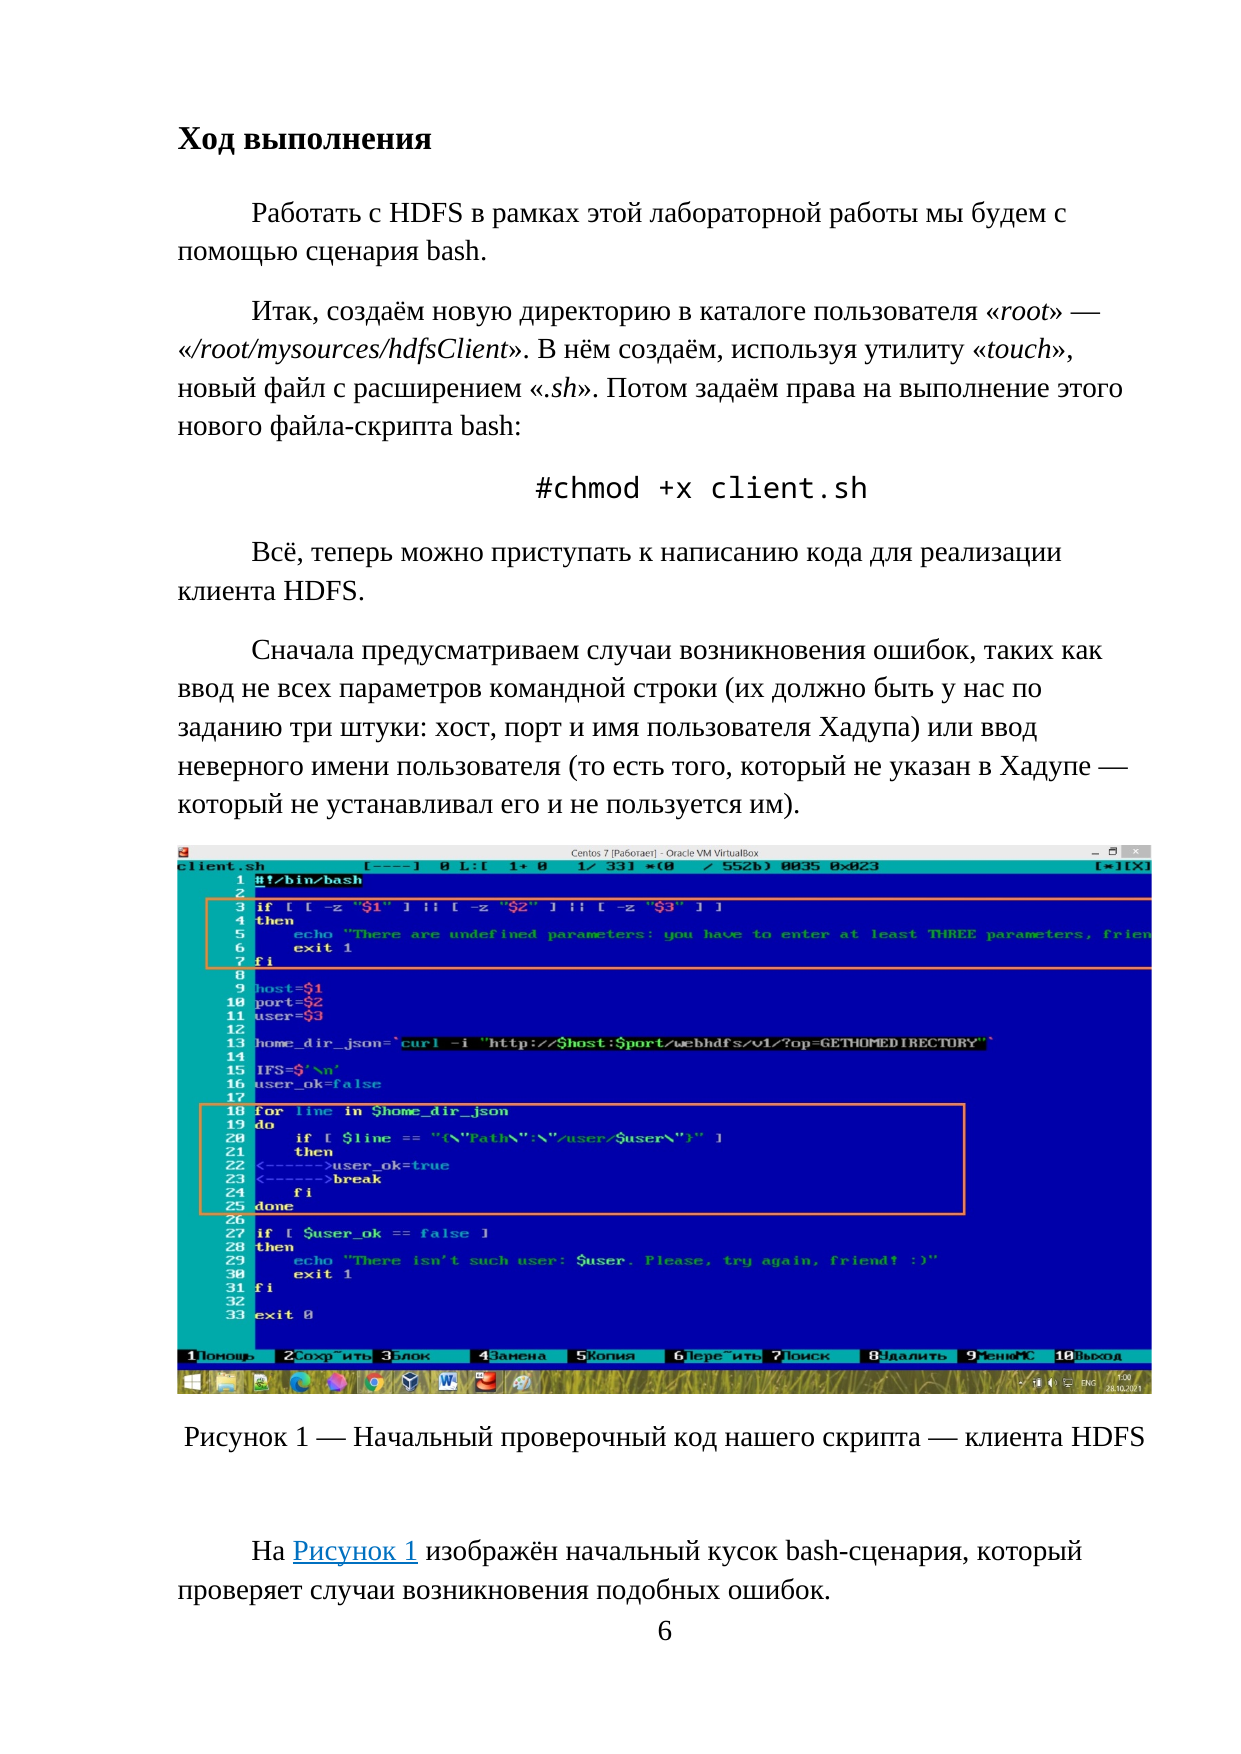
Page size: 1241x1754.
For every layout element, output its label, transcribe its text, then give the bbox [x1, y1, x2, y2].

text Всё, теперь можно приступать к написанию кода для реализации клиента HDFS. [177, 534, 1152, 606]
text Сначала предусматриваем случаи возникновения ошибок, таких как ввод не всех параметров командной строки (их должно быть у нас по заданию три штуки: хост, порт и имя пользователя Хадупа) или ввод неверного имени пользователя (то есть того, который не указан в Хадупе — который не устанавливал его и не пользуется им). [177, 632, 1152, 820]
text На рисунке 1 изображён начальный кусок bash-сценария, который проверяет случаи возникновения подобных ошибок. [177, 1533, 1152, 1605]
picture [177, 845, 1152, 1394]
text #chmod +x client.sh [177, 468, 1152, 507]
text Работать с HDFS в рамках этой лабораторной работы мы будем с помощью сценария bash. [177, 195, 1152, 267]
text Рисунок 1 — Начальный проверочный код нашего скрипта — клиента HDFS [177, 1419, 1152, 1453]
subtitle Ход выполнения [177, 118, 1152, 156]
text Итак, создаём новую директорию в каталоге пользователя «root» — «/root/mysources/hdfsClient». В нём создаём, используя утилиту «touch», новый файл с расширением «.sh». Потом задаём права на выполнение этого нового файла-скрипта bash: [177, 293, 1152, 442]
